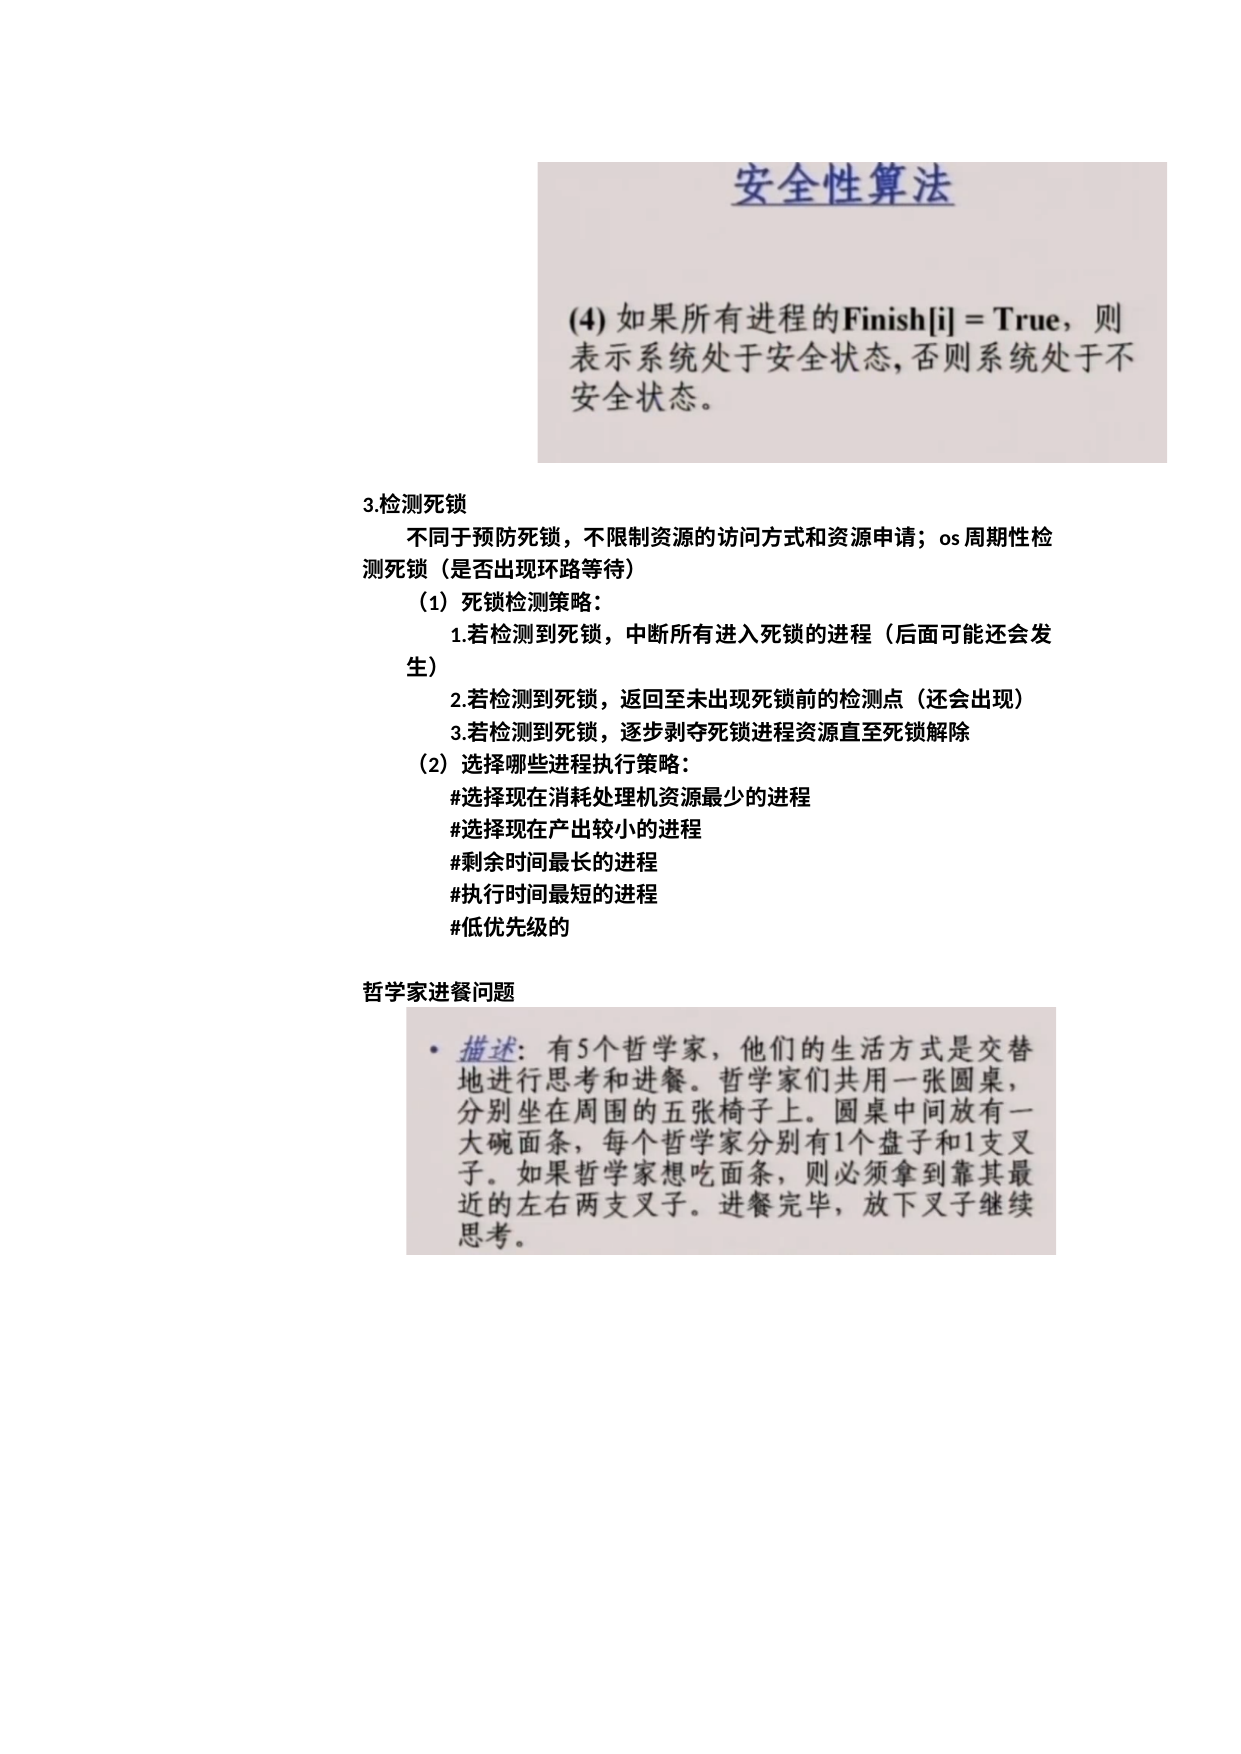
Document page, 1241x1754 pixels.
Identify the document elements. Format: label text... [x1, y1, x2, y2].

list #低优先级的 [406, 909, 1053, 942]
list #执行时间最短的进程 [406, 877, 1053, 909]
picture [406, 1007, 1057, 1255]
list 3.若检测到死锁，逐步剥夺死锁进程资源直至死锁解除 [406, 714, 1053, 747]
list 3.检测死锁 [319, 487, 1053, 519]
list 2.若检测到死锁，返回至未出现死锁前的检测点（还会出现） [406, 682, 1053, 714]
list #剩余时间最长的进程 [406, 844, 1053, 877]
list （2）选择哪些进程执行策略： [362, 747, 1053, 779]
list #选择现在消耗处理机资源最少的进程 [406, 779, 1053, 812]
list #选择现在产出较小的进程 [406, 812, 1053, 844]
list 1.若检测到死锁，中断所有进入死锁的进程（后面可能还会发生） [406, 617, 1053, 682]
list （1）死锁检测策略： [362, 584, 1053, 617]
list 哲学家进餐问题 [319, 974, 1053, 1007]
list 不同于预防死锁，不限制资源的访问方式和资源申请；os周期性检测死锁（是否出现环路等待） [362, 519, 1053, 584]
picture [537, 162, 1168, 463]
